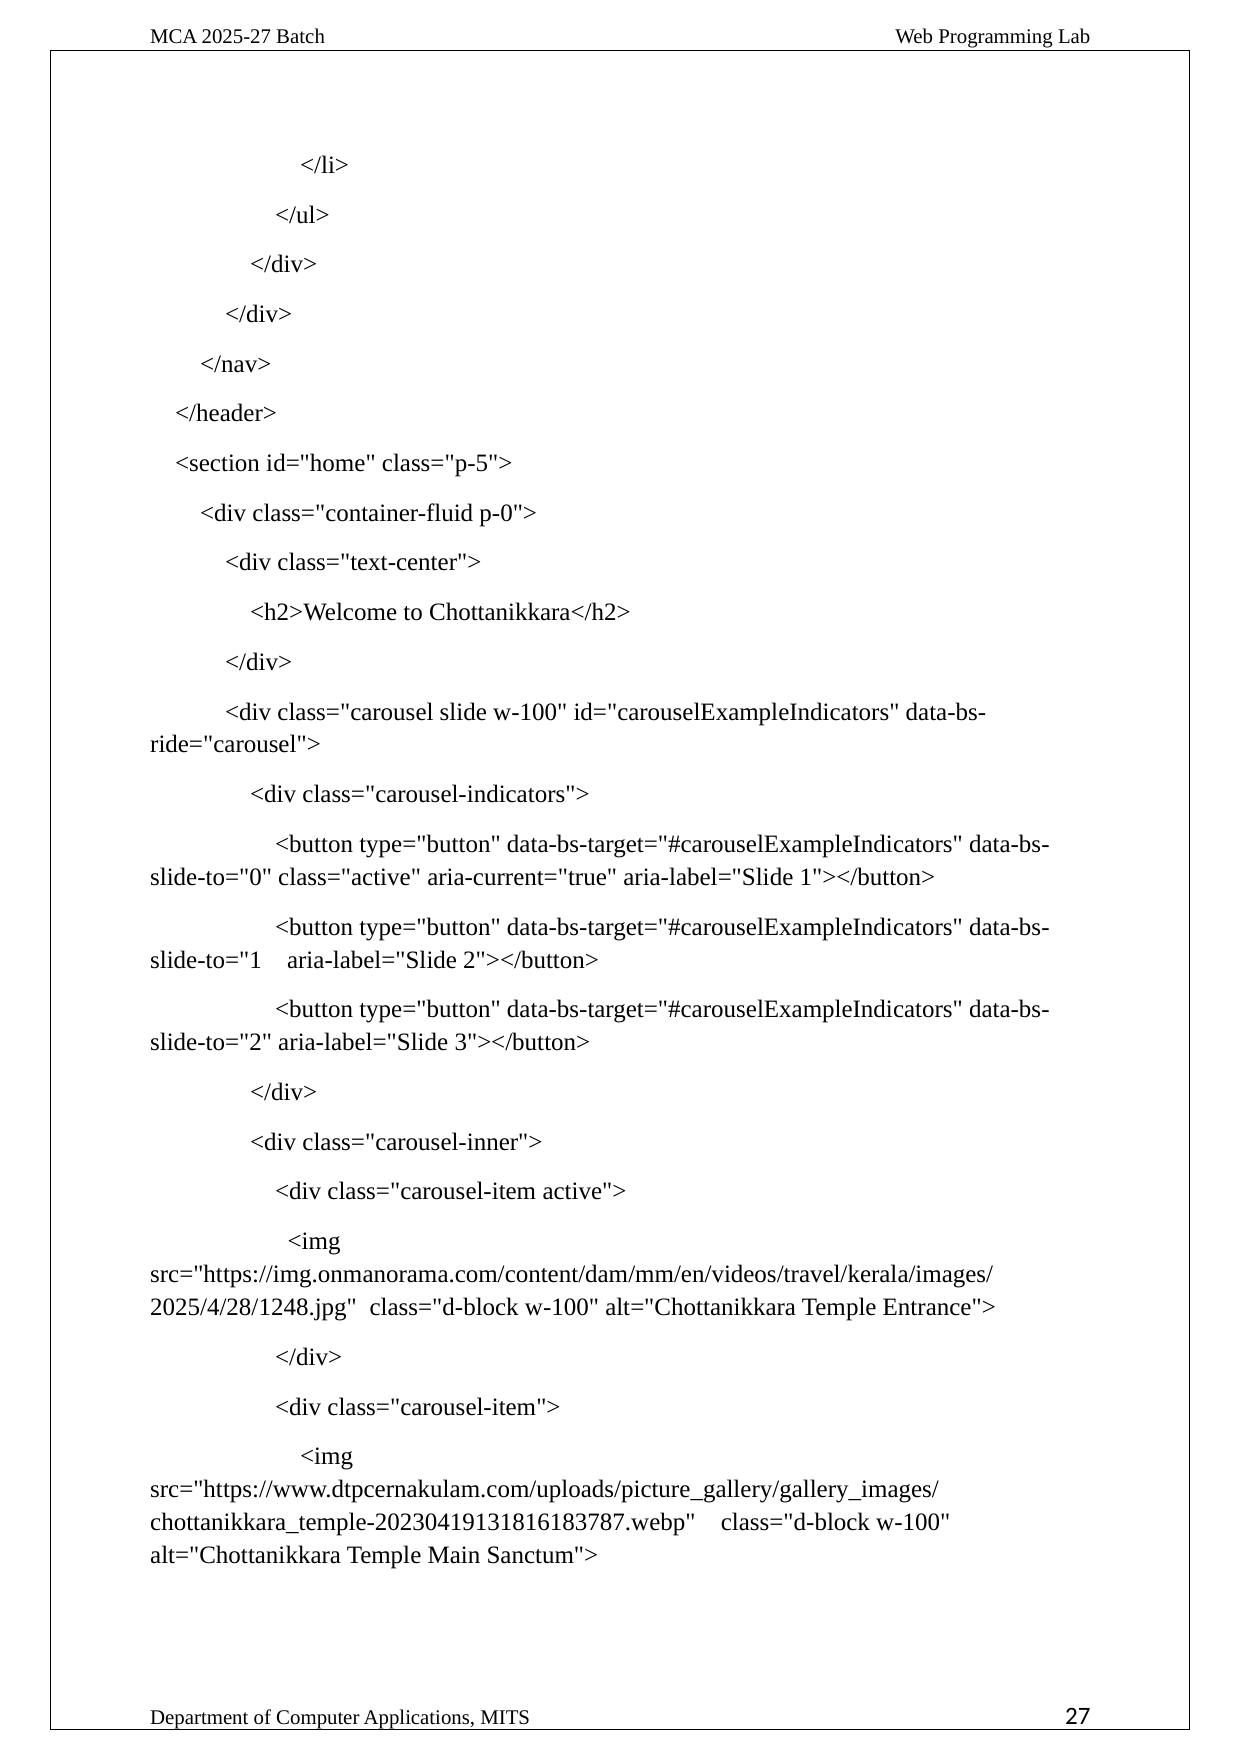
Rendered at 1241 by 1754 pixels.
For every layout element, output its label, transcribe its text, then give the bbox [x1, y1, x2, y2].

text <div class="carousel-inner"> [150, 1127, 1090, 1156]
text </div> [150, 647, 1090, 676]
text <div class="carousel-item active"> [150, 1176, 1090, 1205]
text <h2>Welcome to Chottanikkara</h2> [150, 597, 1090, 626]
text <img src="https://www.dtpcernakulam.com/uploads/picture_gallery/gallery_images/chottanikkara_temple-20230419131816183787.webp" class="d-block w-100" alt="Chottanikkara Temple Main Sanctum"> [150, 1441, 1090, 1569]
text <div class="container-fluid p-0"> [150, 498, 1090, 527]
text </ul> [150, 200, 1090, 228]
text <div class="carousel slide w-100" id="carouselExampleIndicators" data-bs-ride="carousel"> [150, 697, 1090, 758]
text </div> [150, 249, 1090, 278]
text <section id="home" class="p-5"> [150, 448, 1090, 477]
text </nav> [150, 349, 1090, 377]
text <div class="text-center"> [150, 547, 1090, 576]
text </header> [150, 398, 1090, 427]
text </div> [150, 1342, 1090, 1371]
text <button type="button" data-bs-target="#carouselExampleIndicators" data-bs-slide-to="2" aria-label="Slide 3"></button> [150, 994, 1090, 1056]
text <button type="button" data-bs-target="#carouselExampleIndicators" data-bs-slide-to="0" class="active" aria-current="true" aria-label="Slide 1"></button> [150, 829, 1090, 891]
text </div> [150, 299, 1090, 328]
text <img src="https://img.onmanorama.com/content/dam/mm/en/videos/travel/kerala/images/2025/4/28/1248.jpg" class="d-block w-100" alt="Chottanikkara Temple Entrance"> [150, 1226, 1090, 1321]
text <div class="carousel-item"> [150, 1392, 1090, 1420]
text <button type="button" data-bs-target="#carouselExampleIndicators" data-bs-slide-to="1 aria-label="Slide 2"></button> [150, 912, 1090, 973]
text </li> [150, 150, 1090, 179]
text <div class="carousel-indicators"> [150, 779, 1090, 808]
text </div> [150, 1077, 1090, 1106]
